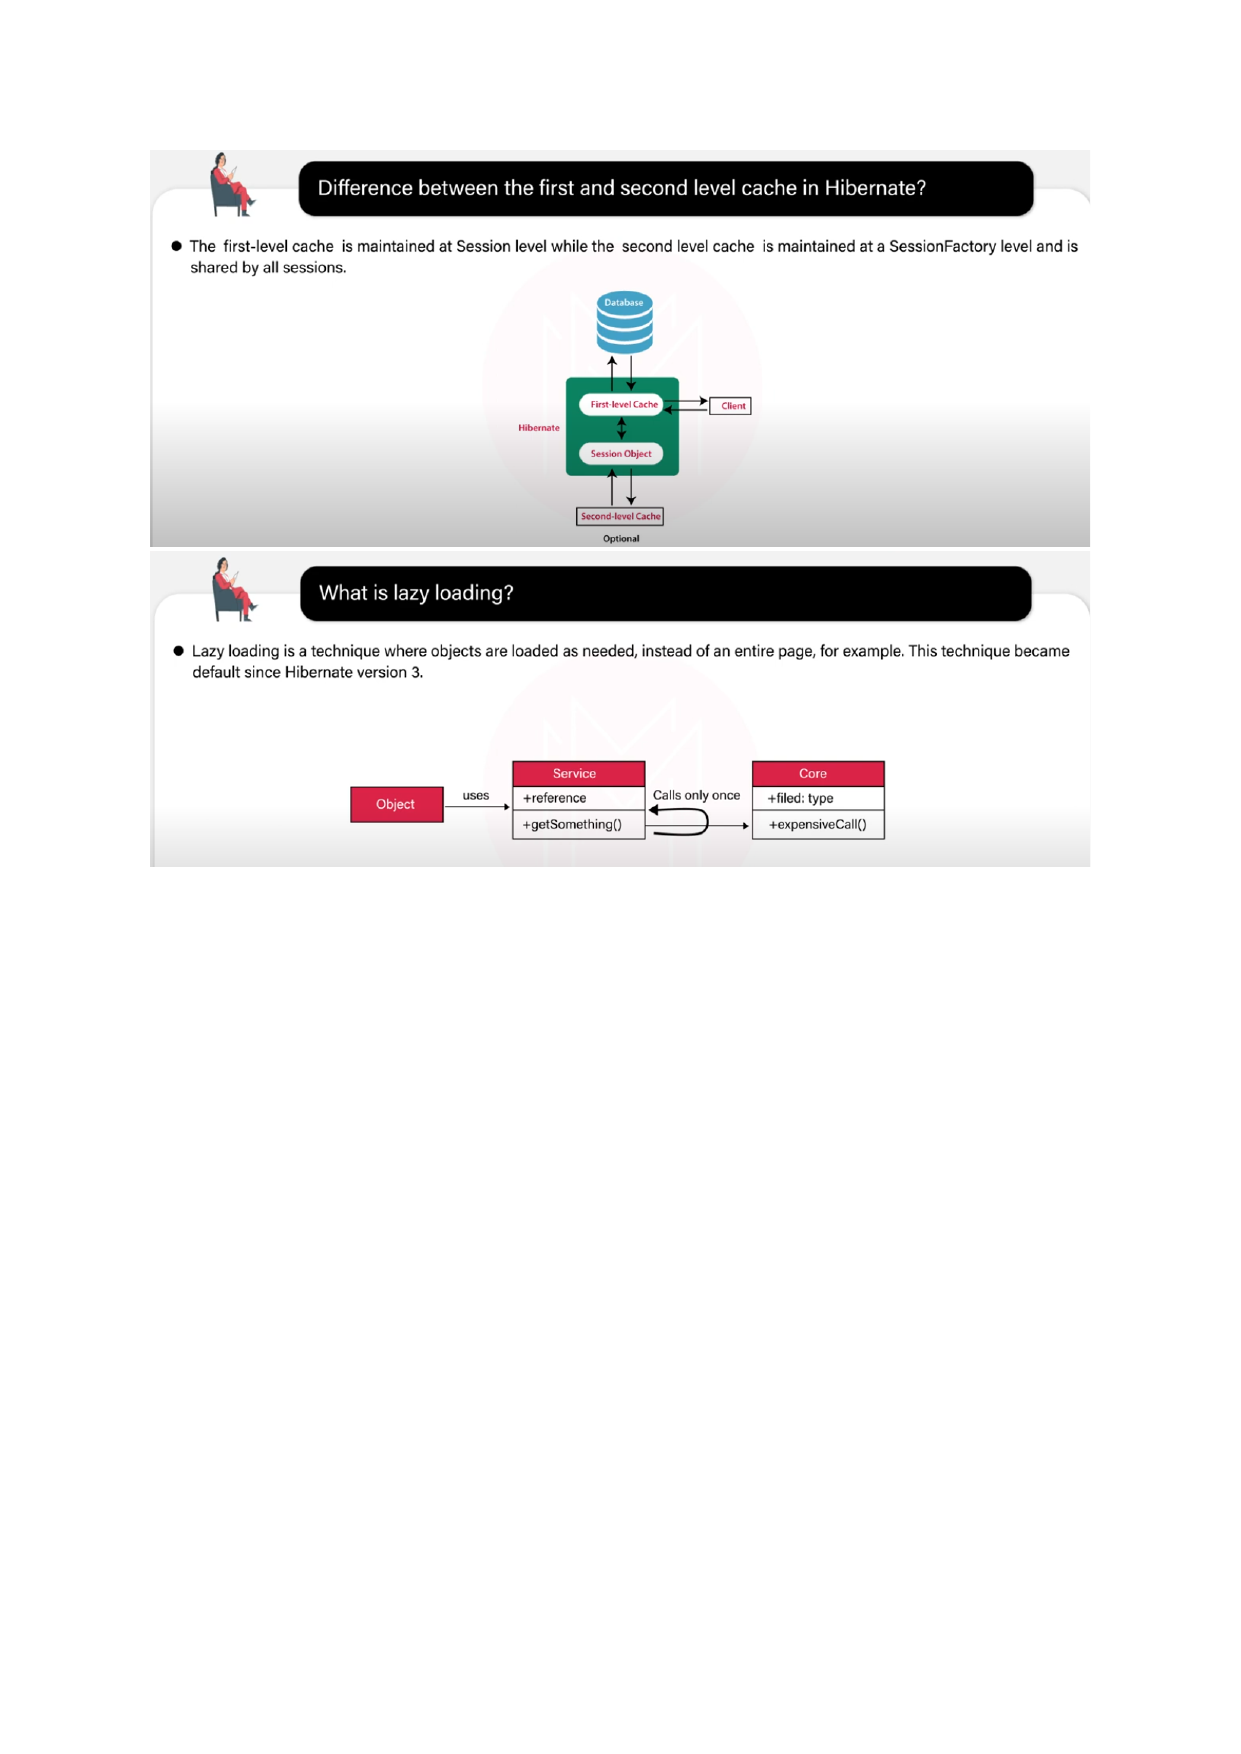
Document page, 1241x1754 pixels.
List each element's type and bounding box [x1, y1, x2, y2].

picture [150, 551, 1091, 867]
picture [150, 150, 1091, 547]
